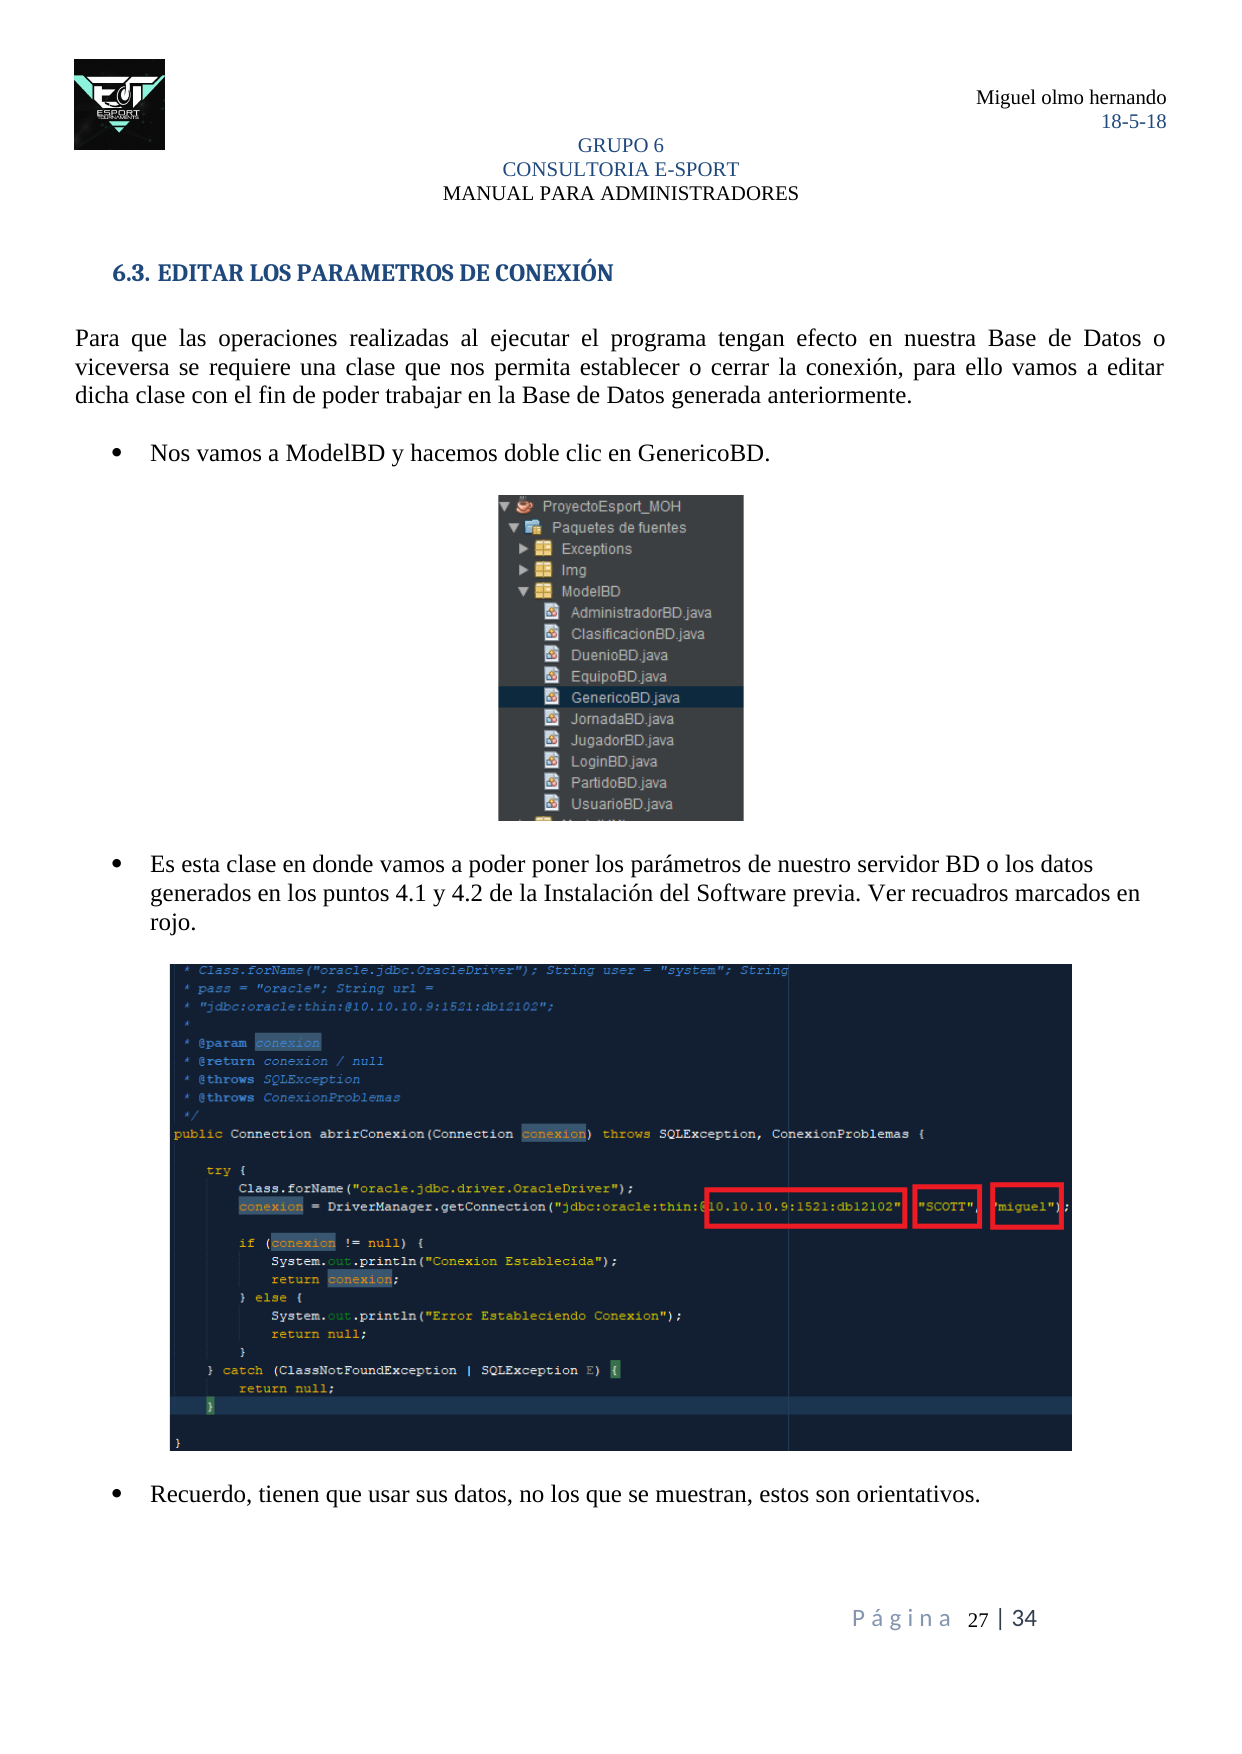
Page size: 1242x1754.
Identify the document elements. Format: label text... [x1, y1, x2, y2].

subtitle EDITAR LOS PARAMETROS DE CONEXIÓN [112, 259, 1167, 288]
picture [74, 59, 165, 150]
text Para que las operaciones realizadas al ejecutar el programa tengan efecto en nuestra Base de Datos o viceversa se requiere una clase que nos permita establecer o cerrar la conexión, para ello vamos a editar dicha clase con el fin de poder trabajar en la Base de Datos generada anteriormente. [75, 323, 1167, 409]
picture [498, 495, 744, 821]
list Nos vamos a ModelBD y hacemos doble clic en GenericoBD. [112, 438, 1167, 467]
picture [169, 964, 1072, 1451]
list Recuerdo, tienen que usar sus datos, no los que se muestran, estos son orientativos. [112, 1479, 1167, 1508]
list Es esta clase en donde vamos a poder poner los parámetros de nuestro servidor BD o los datos generados en los puntos 4.1 y 4.2 de la Instalación del Software previa. Ver recuadros marcados en rojo. [112, 849, 1167, 936]
